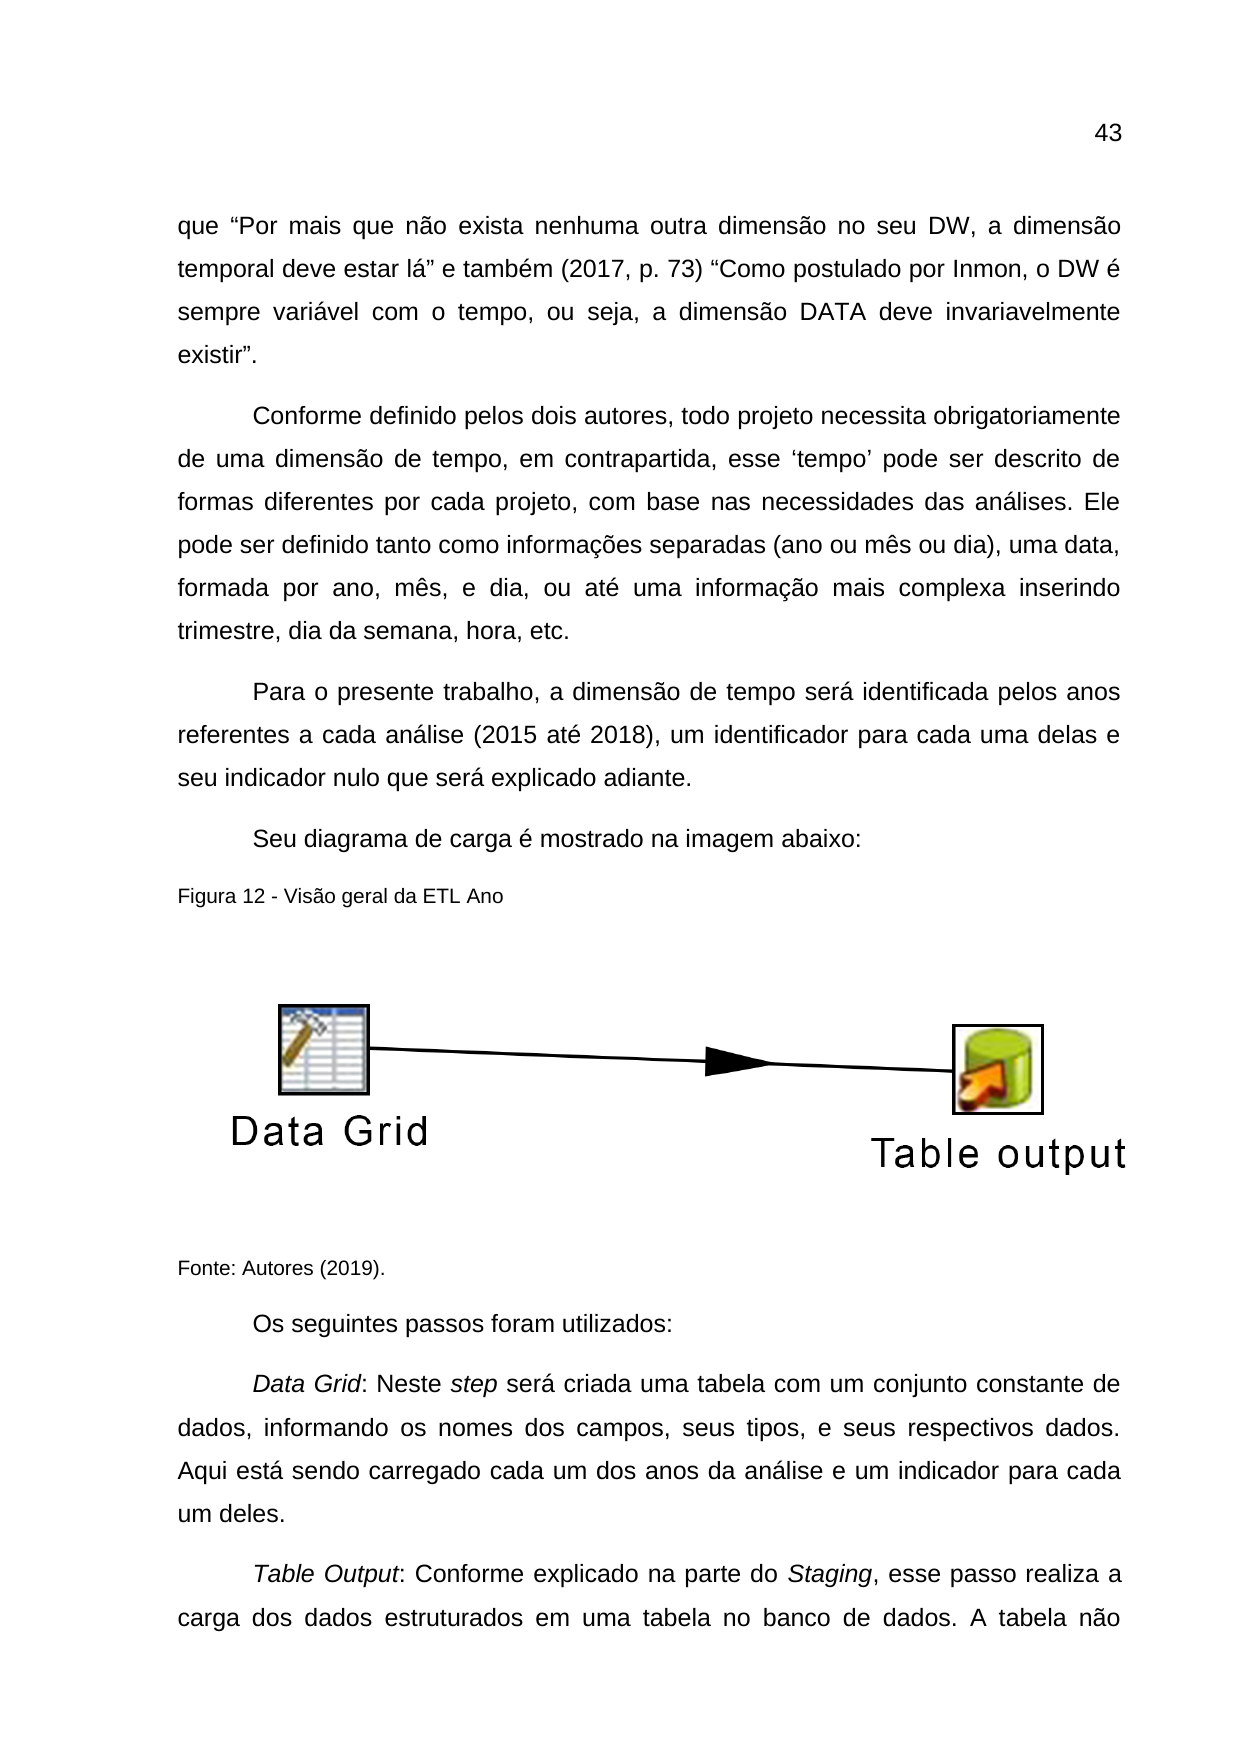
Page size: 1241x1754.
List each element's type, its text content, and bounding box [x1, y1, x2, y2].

text Para o presente trabalho, a dimensão de tempo será identificada pelos anos referentes a cada análise (2015 até 2018), um identificador para cada uma delas e seu indicador nulo que será explicado adiante. [177, 677, 1122, 792]
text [177, 211, 1122, 369]
text Fonte: Autores (2019). [177, 1255, 1122, 1279]
text Data Grid: Neste step será criada uma tabela com um conjunto constante de dados, informando os nomes dos campos, seus tipos, e seus respectivos dados. Aqui está sendo carregado cada um dos anos da análise e um indicador para cada um deles. [177, 1369, 1122, 1527]
text Conforme definido pelos dois autores, todo projeto necessita obrigatoriamente de uma dimensão de tempo, em contrapartida, esse ‘tempo’ pode ser descrito de formas diferentes por cada projeto, com base nas necessidades das análises. Ele pode ser definido tanto como informações separadas (ano ou mês ou dia), uma data, formada por ano, mês, e dia, ou até uma informação mais complexa inserindo trimestre, dia da semana, hora, etc. [177, 401, 1122, 645]
picture [177, 925, 1153, 1238]
text Seu diagrama de carga é mostrado na imagem abaixo: [177, 824, 1122, 852]
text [177, 1559, 1122, 1631]
text Figura 12 - Visão geral da ETL Ano [177, 884, 1122, 908]
text Os seguintes passos foram utilizados: [177, 1309, 1122, 1337]
